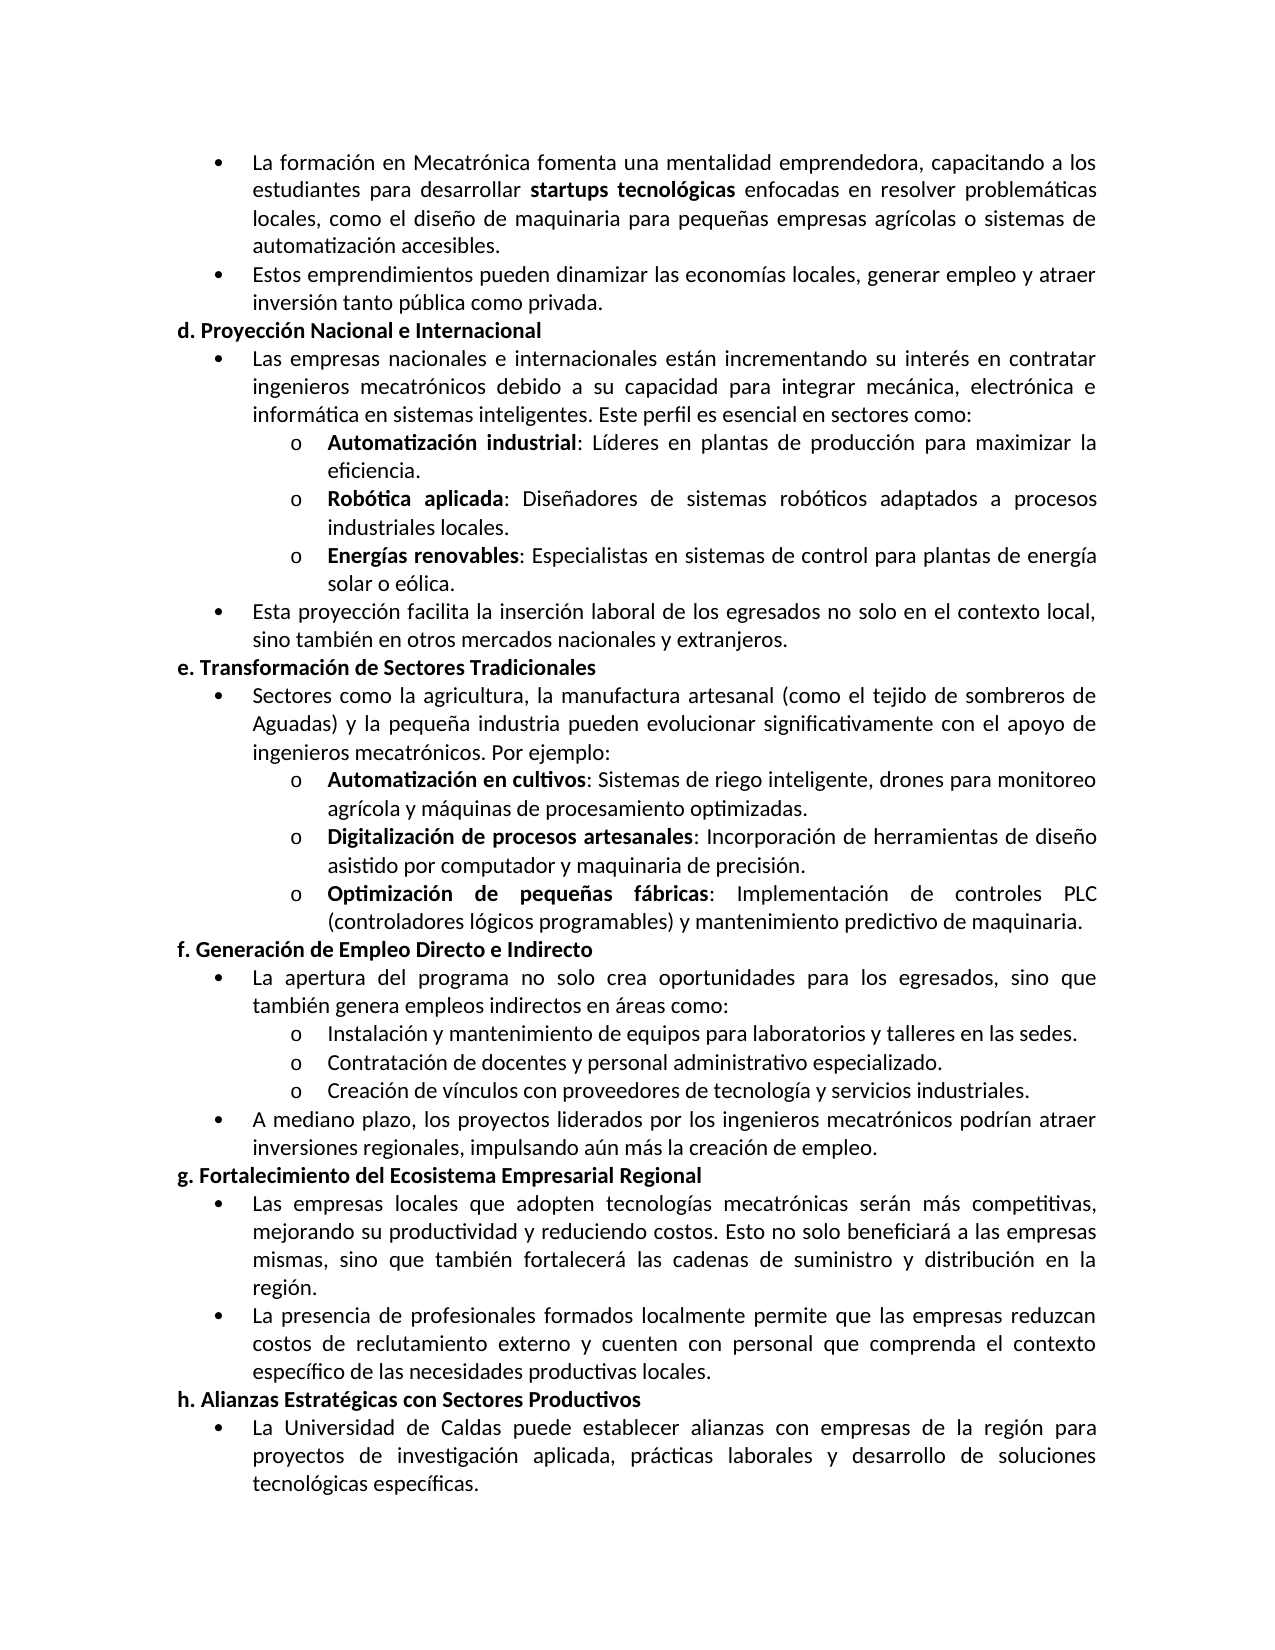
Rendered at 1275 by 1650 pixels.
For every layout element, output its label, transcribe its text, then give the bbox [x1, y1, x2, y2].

list La presencia de profesionales formados localmente permite que las empresas reduzcan costos de reclutamiento externo y cuenten con personal que comprenda el contexto específico de las necesidades productivas locales. [215, 1301, 1098, 1385]
list Creación de vínculos con proveedores de tecnología y servicios industriales. [290, 1076, 1098, 1105]
list La Universidad de Caldas puede establecer alianzas con empresas de la región para proyectos de investigación aplicada, prácticas laborales y desarrollo de soluciones tecnológicas específicas. [215, 1413, 1098, 1497]
list La formación en Mecatrónica fomenta una mentalidad emprendedora, capacitando a los estudiantes para desarrollar startups tecnológicas enfocadas en resolver problemáticas locales, como el diseño de maquinaria para pequeñas empresas agrícolas o sistemas de automatización accesibles. [215, 148, 1098, 260]
list Contratación de docentes y personal administrativo especializado. [290, 1048, 1098, 1076]
list Automatización industrial: Líderes en plantas de producción para maximizar la eficiencia. [290, 428, 1098, 484]
list Las empresas nacionales e internacionales están incrementando su interés en contratar ingenieros mecatrónicos debido a su capacidad para integrar mecánica, electrónica e informática en sistemas inteligentes. Este perfil es esencial en sectores como: [215, 344, 1098, 428]
text g. Fortalecimiento del Ecosistema Empresarial Regional [177, 1161, 1098, 1189]
list Sectores como la agricultura, la manufactura artesanal (como el tejido de sombreros de Aguadas) y la pequeña industria pueden evolucionar significativamente con el apoyo de ingenieros mecatrónicos. Por ejemplo: [215, 682, 1098, 766]
text f. Generación de Empleo Directo e Indirecto [177, 935, 1098, 963]
list Digitalización de procesos artesanales: Incorporación de herramientas de diseño asistido por computador y maquinaria de precisión. [290, 822, 1098, 879]
list Energías renovables: Especialistas en sistemas de control para plantas de energía solar o eólica. [290, 541, 1098, 597]
list Automatización en cultivos: Sistemas de riego inteligente, drones para monitoreo agrícola y máquinas de procesamiento optimizadas. [290, 766, 1098, 822]
list Las empresas locales que adopten tecnologías mecatrónicas serán más competitivas, mejorando su productividad y reduciendo costos. Esto no solo beneficiará a las empresas mismas, sino que también fortalecerá las cadenas de suministro y distribución en la región. [215, 1189, 1098, 1301]
list Robótica aplicada: Diseñadores de sistemas robóticos adaptados a procesos industriales locales. [290, 484, 1098, 541]
text e. Transformación de Sectores Tradicionales [177, 653, 1098, 682]
list Optimización de pequeñas fábricas: Implementación de controles PLC (controladores lógicos programables) y mantenimiento predictivo de maquinaria. [290, 879, 1098, 935]
list La apertura del programa no solo crea oportunidades para los egresados, sino que también genera empleos indirectos en áreas como: [215, 963, 1098, 1019]
text h. Alianzas Estratégicas con Sectores Productivos [177, 1385, 1098, 1413]
text d. Proyección Nacional e Internacional [177, 316, 1098, 344]
list Estos emprendimientos pueden dinamizar las economías locales, generar empleo y atraer inversión tanto pública como privada. [215, 260, 1098, 316]
list A mediano plazo, los proyectos liderados por los ingenieros mecatrónicos podrían atraer inversiones regionales, impulsando aún más la creación de empleo. [215, 1105, 1098, 1161]
list Esta proyección facilita la inserción laboral de los egresados no solo en el contexto local, sino también en otros mercados nacionales y extranjeros. [215, 597, 1098, 653]
list Instalación y mantenimiento de equipos para laboratorios y talleres en las sedes. [290, 1019, 1098, 1048]
